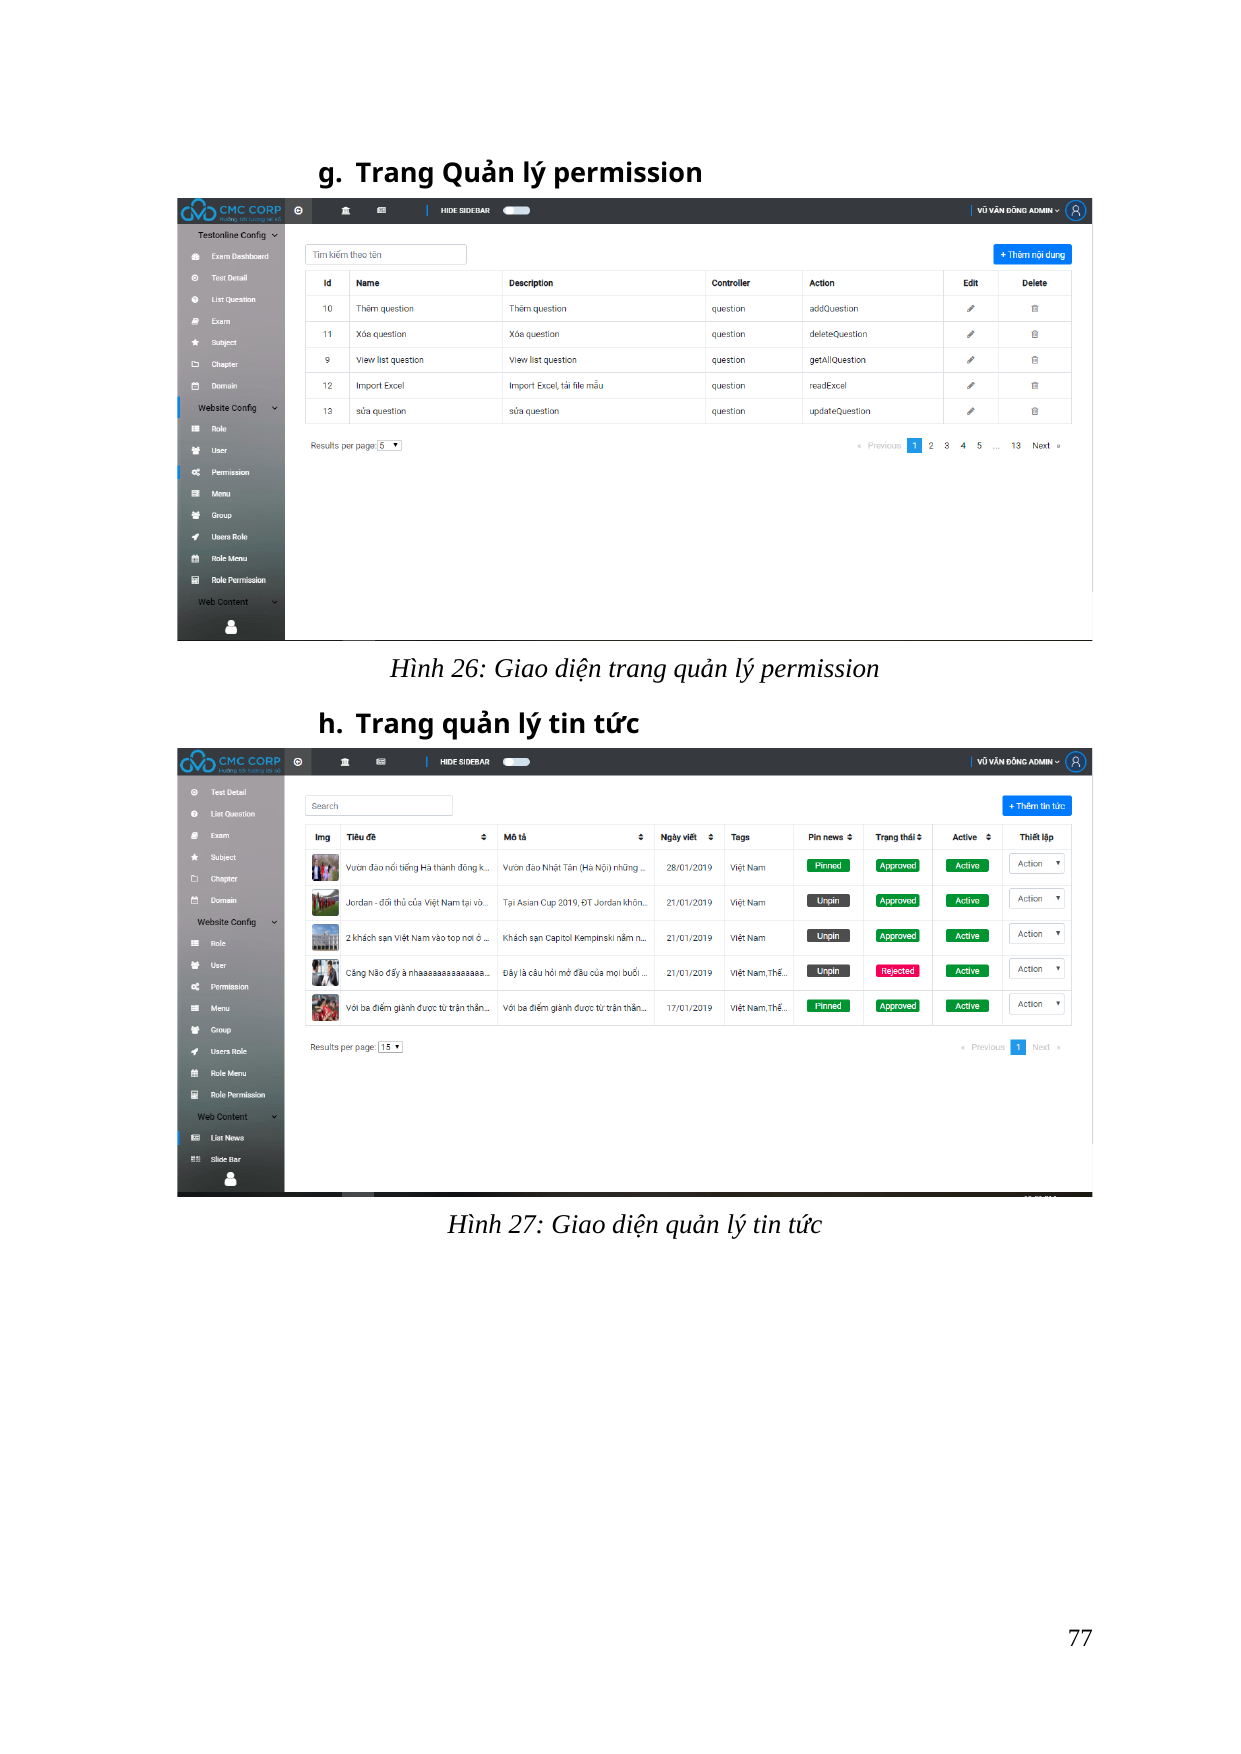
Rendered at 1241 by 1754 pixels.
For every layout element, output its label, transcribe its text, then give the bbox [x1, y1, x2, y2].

text Hình 26: Giao diện trang quản lý permission [177, 652, 1092, 683]
picture [177, 748, 1093, 1197]
picture [177, 198, 1093, 641]
list Trang Quản lý permission [318, 154, 1092, 191]
text Hình 27: Giao diện quản lý tin tức [177, 1208, 1092, 1239]
list Trang quản lý tin tức [318, 704, 1092, 741]
